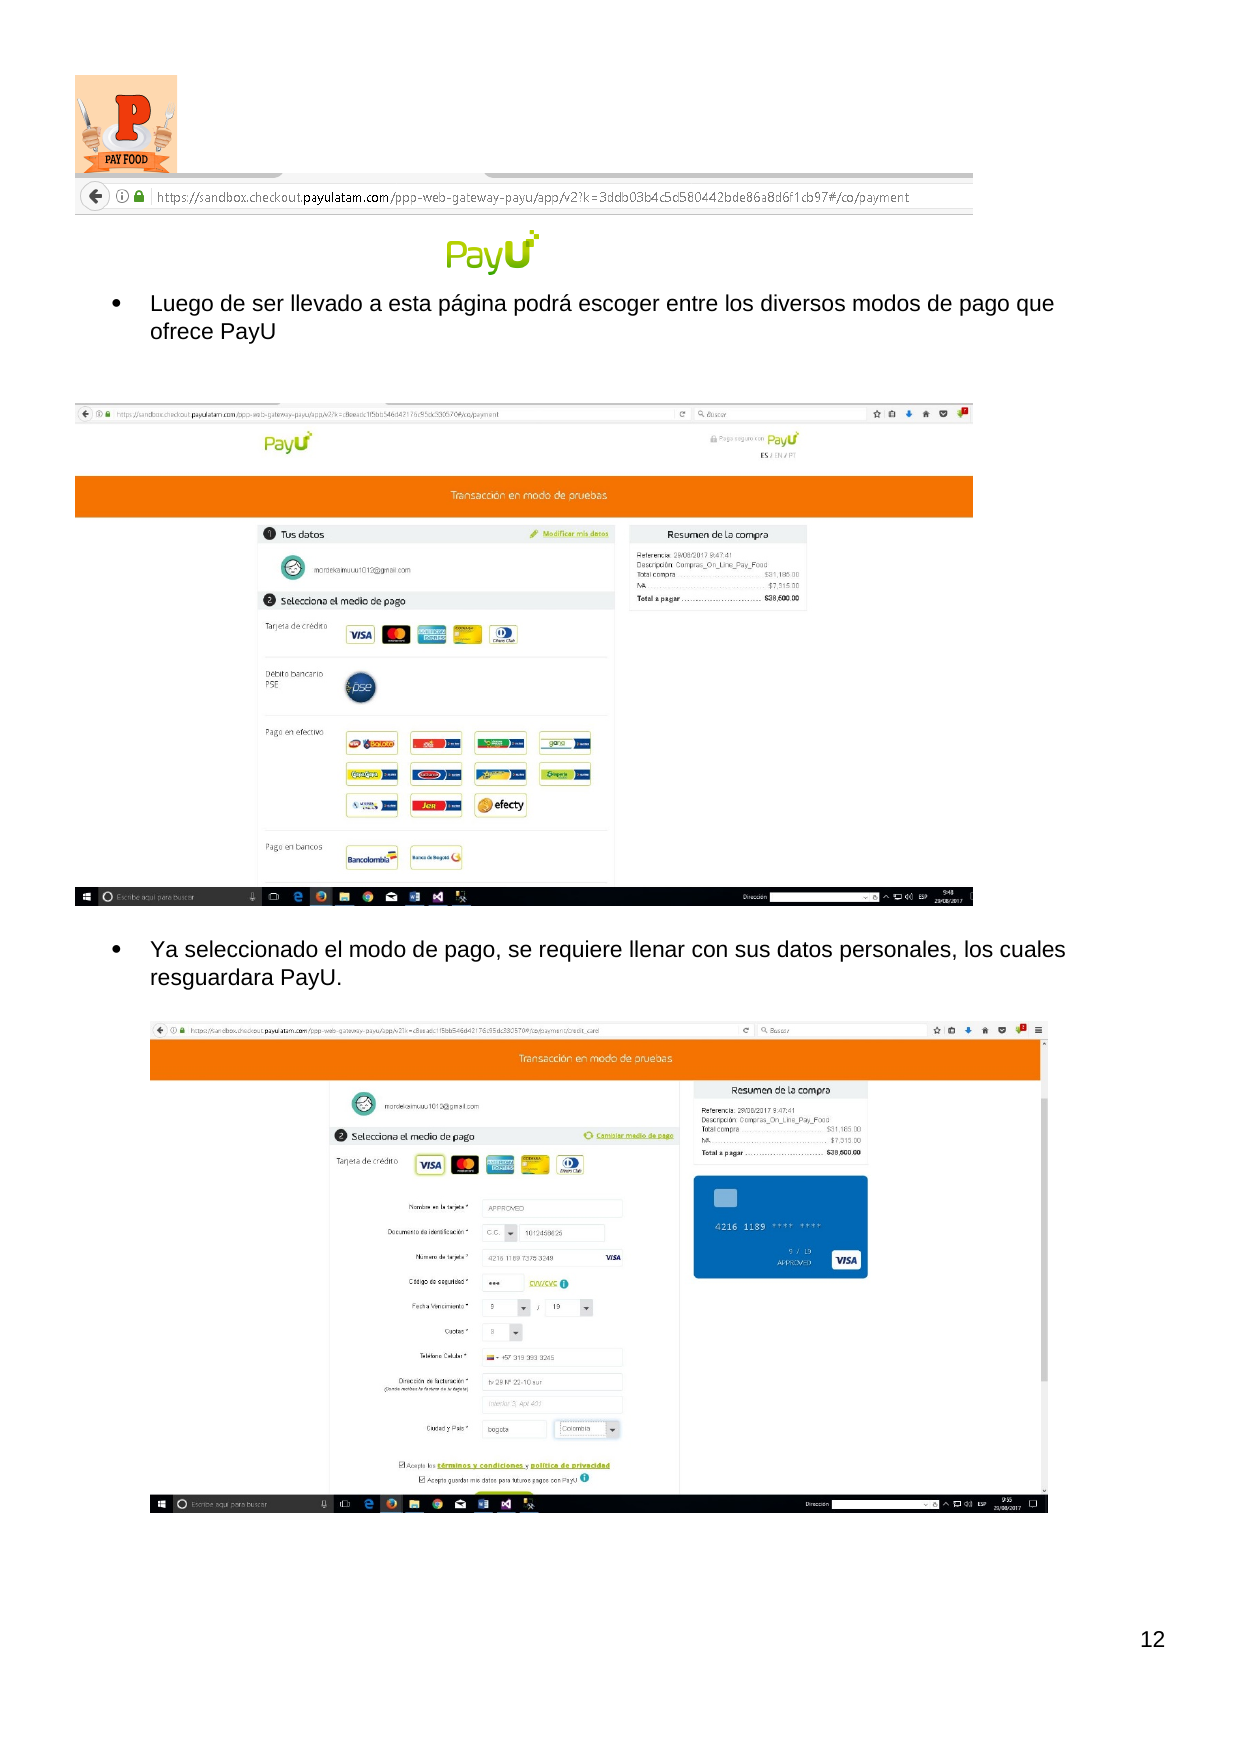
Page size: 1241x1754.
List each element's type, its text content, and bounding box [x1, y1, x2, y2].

list Ya seleccionado el modo de pago, se requiere llenar con sus datos personales, los cuales resguardara PayU. [112, 936, 1111, 991]
picture [150, 1021, 1048, 1513]
picture [75, 403, 973, 906]
picture [75, 75, 973, 288]
list Luego de ser llevado a esta página podrá escoger entre los diversos modos de pago que ofrece PayU [112, 290, 1111, 345]
